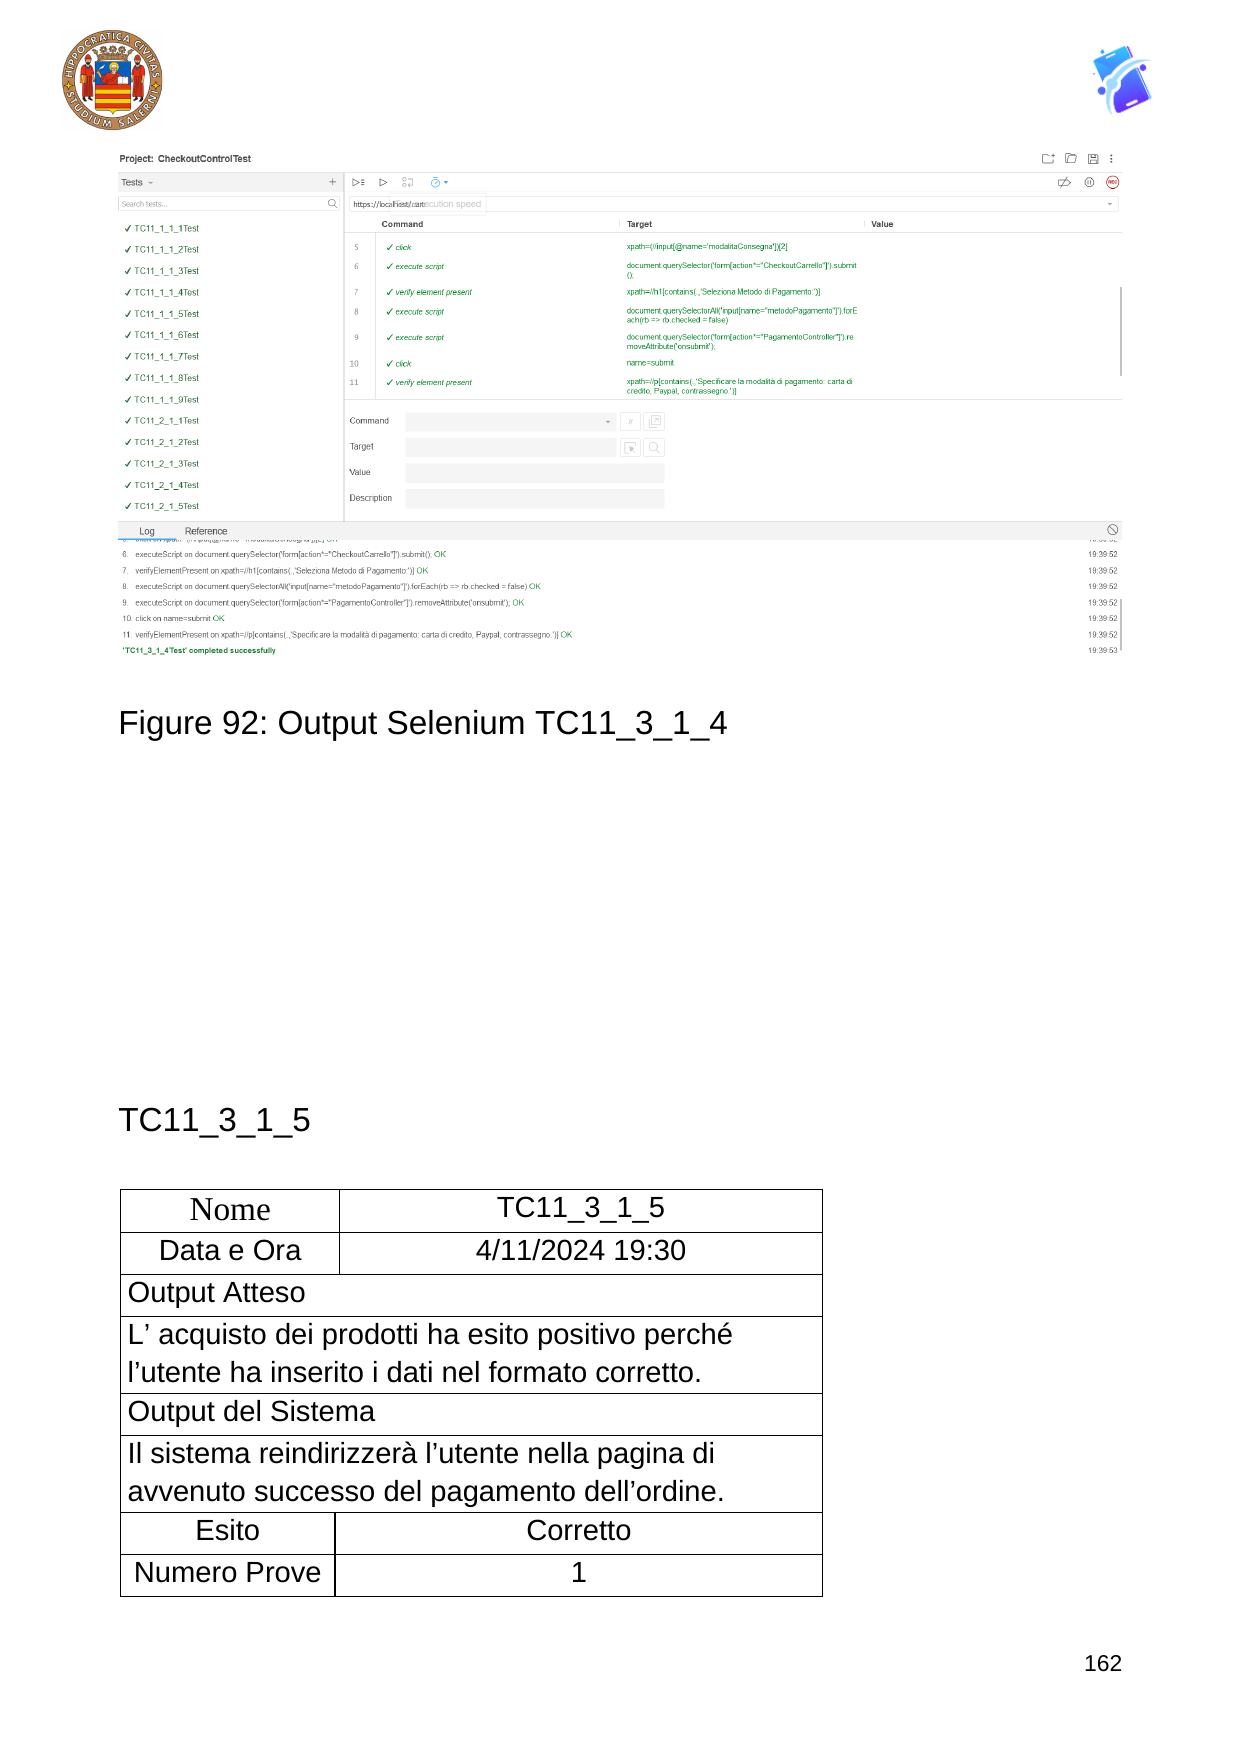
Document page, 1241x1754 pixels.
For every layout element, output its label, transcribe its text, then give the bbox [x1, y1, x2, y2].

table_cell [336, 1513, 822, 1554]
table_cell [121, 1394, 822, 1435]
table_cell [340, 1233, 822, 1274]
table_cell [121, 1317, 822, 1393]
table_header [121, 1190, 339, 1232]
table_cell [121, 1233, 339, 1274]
picture [118, 25, 1178, 655]
text TC11_3_1_5 [118, 1100, 1122, 1139]
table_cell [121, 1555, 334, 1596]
text Figure 92: Output Selenium TC11_3_1_4 [118, 703, 1122, 741]
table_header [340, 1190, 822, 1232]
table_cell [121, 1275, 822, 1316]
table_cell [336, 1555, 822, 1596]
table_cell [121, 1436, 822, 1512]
picture [61, 29, 163, 131]
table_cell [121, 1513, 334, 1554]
